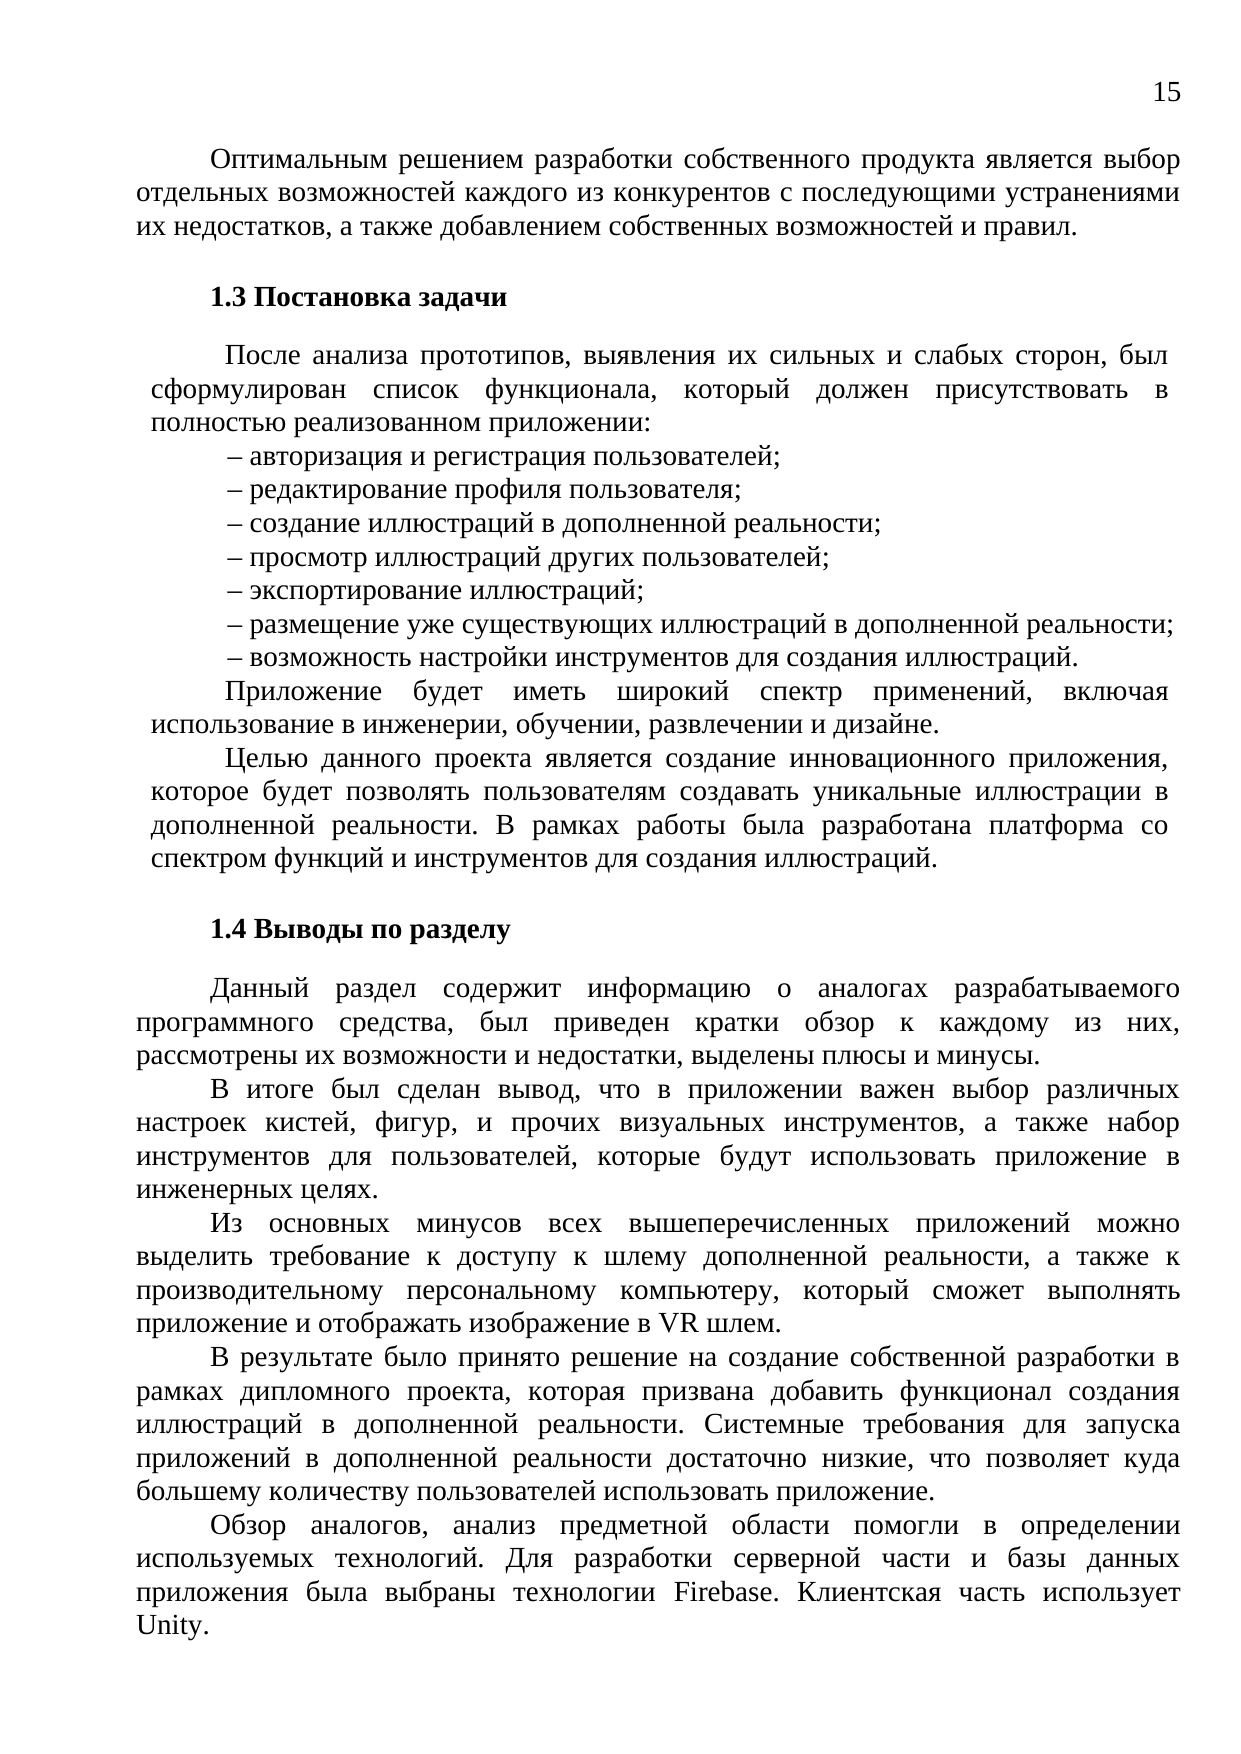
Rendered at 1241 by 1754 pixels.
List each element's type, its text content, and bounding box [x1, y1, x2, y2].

list размещение уже существующих иллюстраций в дополненной реальности; [153, 606, 1181, 639]
text Из основных минусов всех вышеперечисленных приложений можно выделить требование к доступу к шлему дополненной реальности, а также к производительному персональному компьютеру, который сможет выполнять приложение и отображать изображение в VR шлем. [136, 1205, 1181, 1339]
text Оптимальным решением разработки собственного продукта является выбор отдельных возможностей каждого из конкурентов с последующими устранениями их недостатков, а также добавлением собственных возможностей и правил. [136, 141, 1181, 241]
list просмотр иллюстраций других пользователей; [153, 539, 1181, 572]
subtitle 1.3 Постановка задачи [136, 279, 1181, 312]
list экспортирование иллюстраций; [153, 572, 1181, 606]
text После анализа прототипов, выявления их сильных и слабых сторон, был сформулирован список функционала, который должен присутствовать в полностью реализованном приложении: [151, 337, 1169, 438]
text Приложение будет иметь широкий спектр применений, включая использование в инженерии, обучении, развлечении и дизайне. [151, 673, 1169, 740]
text В результате было принято решение на создание собственной разработки в рамках дипломного проекта, которая призвана добавить функционал создания иллюстраций в дополненной реальности. Системные требования для запуска приложений в дополненной реальности достаточно низкие, что позволяет куда большему количеству пользователей использовать приложение. [136, 1339, 1181, 1507]
text В итоге был сделан вывод, что в приложении важен выбор различных настроек кистей, фигур, и прочих визуальных инструментов, а также набор инструментов для пользователей, которые будут использовать приложение в инженерных целях. [136, 1071, 1181, 1205]
text Обзор аналогов, анализ предметной области помогли в определении используемых технологий. Для разработки серверной части и базы данных приложения была выбраны технологии Firebase. Клиентская часть использует Unity. [136, 1507, 1181, 1641]
list возможность настройки инструментов для создания иллюстраций. [153, 639, 1181, 673]
subtitle 1.4 Выводы по разделу [136, 912, 1181, 945]
text Данный раздел содержит информацию о аналогах разрабатываемого программного средства, был приведен кратки обзор к каждому из них, рассмотрены их возможности и недостатки, выделены плюсы и минусы. [136, 970, 1181, 1071]
list редактирование профиля пользователя; [153, 472, 1181, 505]
list авторизация и регистрация пользователей; [153, 438, 1181, 472]
list создание иллюстраций в дополненной реальности; [153, 505, 1181, 539]
text Целью данного проекта является создание инновационного приложения, которое будет позволять пользователям создавать уникальные иллюстрации в дополненной реальности. В рамках работы была разработана платформа со спектром функций и инструментов для создания иллюстраций. [151, 740, 1169, 874]
